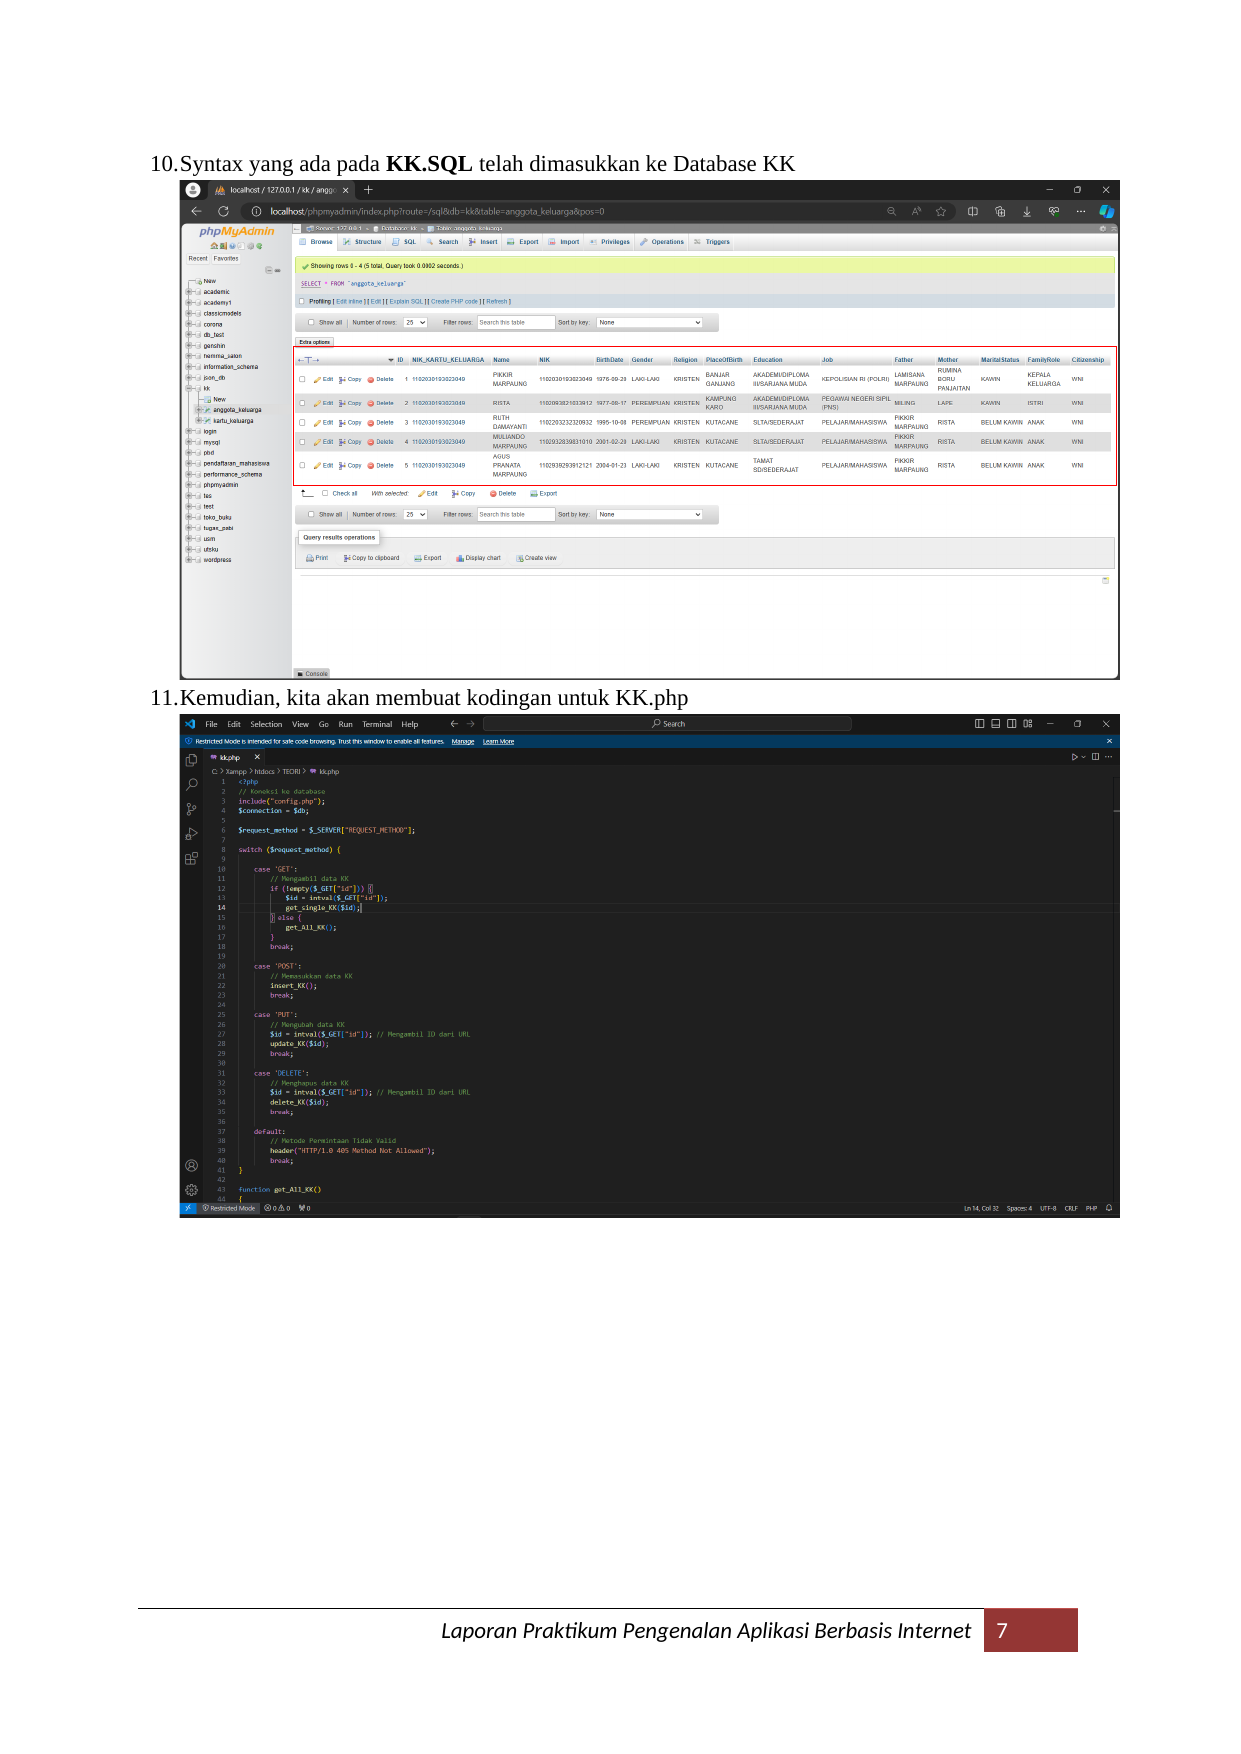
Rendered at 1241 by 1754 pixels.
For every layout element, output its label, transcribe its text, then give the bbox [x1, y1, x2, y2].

list Syntax yang ada pada KK.SQL telah dimasukkan ke Database KK [150, 150, 1090, 176]
list Kemudian, kita akan membuat kodingan untuk KK.php [150, 684, 1090, 710]
picture [179, 180, 1120, 680]
picture [179, 714, 1120, 1218]
